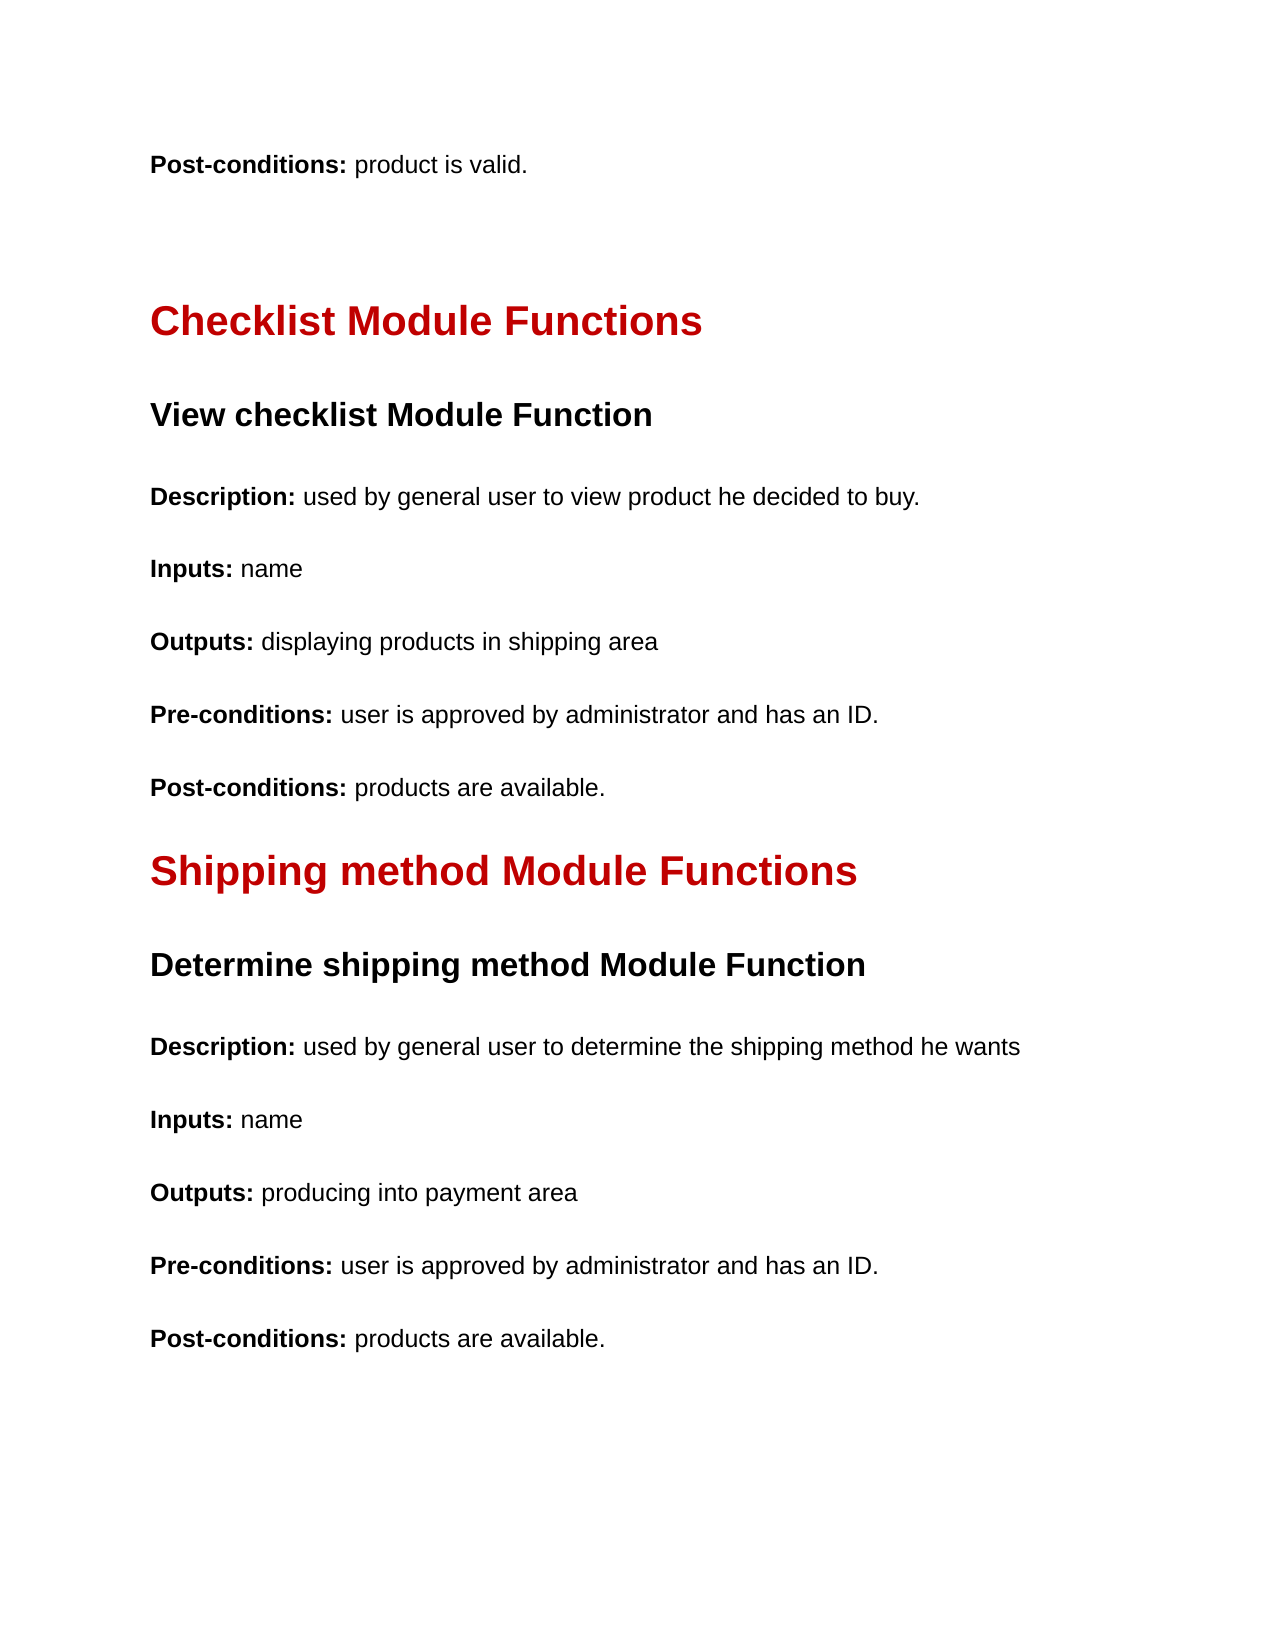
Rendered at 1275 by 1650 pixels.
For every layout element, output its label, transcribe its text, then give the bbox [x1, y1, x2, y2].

subtitle Inputs: name [150, 554, 1125, 583]
subtitle Post-conditions: products are available. [150, 1323, 1125, 1352]
subtitle Post-conditions: products are available. [150, 773, 1125, 802]
subtitle Checklist Module Functions [150, 296, 1125, 344]
subtitle Outputs: displaying products in shipping area [150, 627, 1125, 656]
subtitle Determine shipping method Module Function [150, 946, 1125, 984]
subtitle Description: used by general user to determine the shipping method he wants [150, 1032, 1125, 1061]
subtitle Inputs: name [150, 1105, 1125, 1133]
subtitle Description: used by general user to view product he decided to buy. [150, 482, 1125, 510]
subtitle Pre-conditions: user is approved by administrator and has an ID. [150, 700, 1125, 729]
subtitle Outputs: producing into payment area [150, 1178, 1125, 1206]
subtitle View checklist Module Function [150, 395, 1125, 434]
subtitle Pre-conditions: user is approved by administrator and has an ID. [150, 1251, 1125, 1279]
subtitle Post-conditions: product is valid. [150, 150, 1125, 179]
subtitle Shipping method Module Functions [150, 846, 1125, 894]
